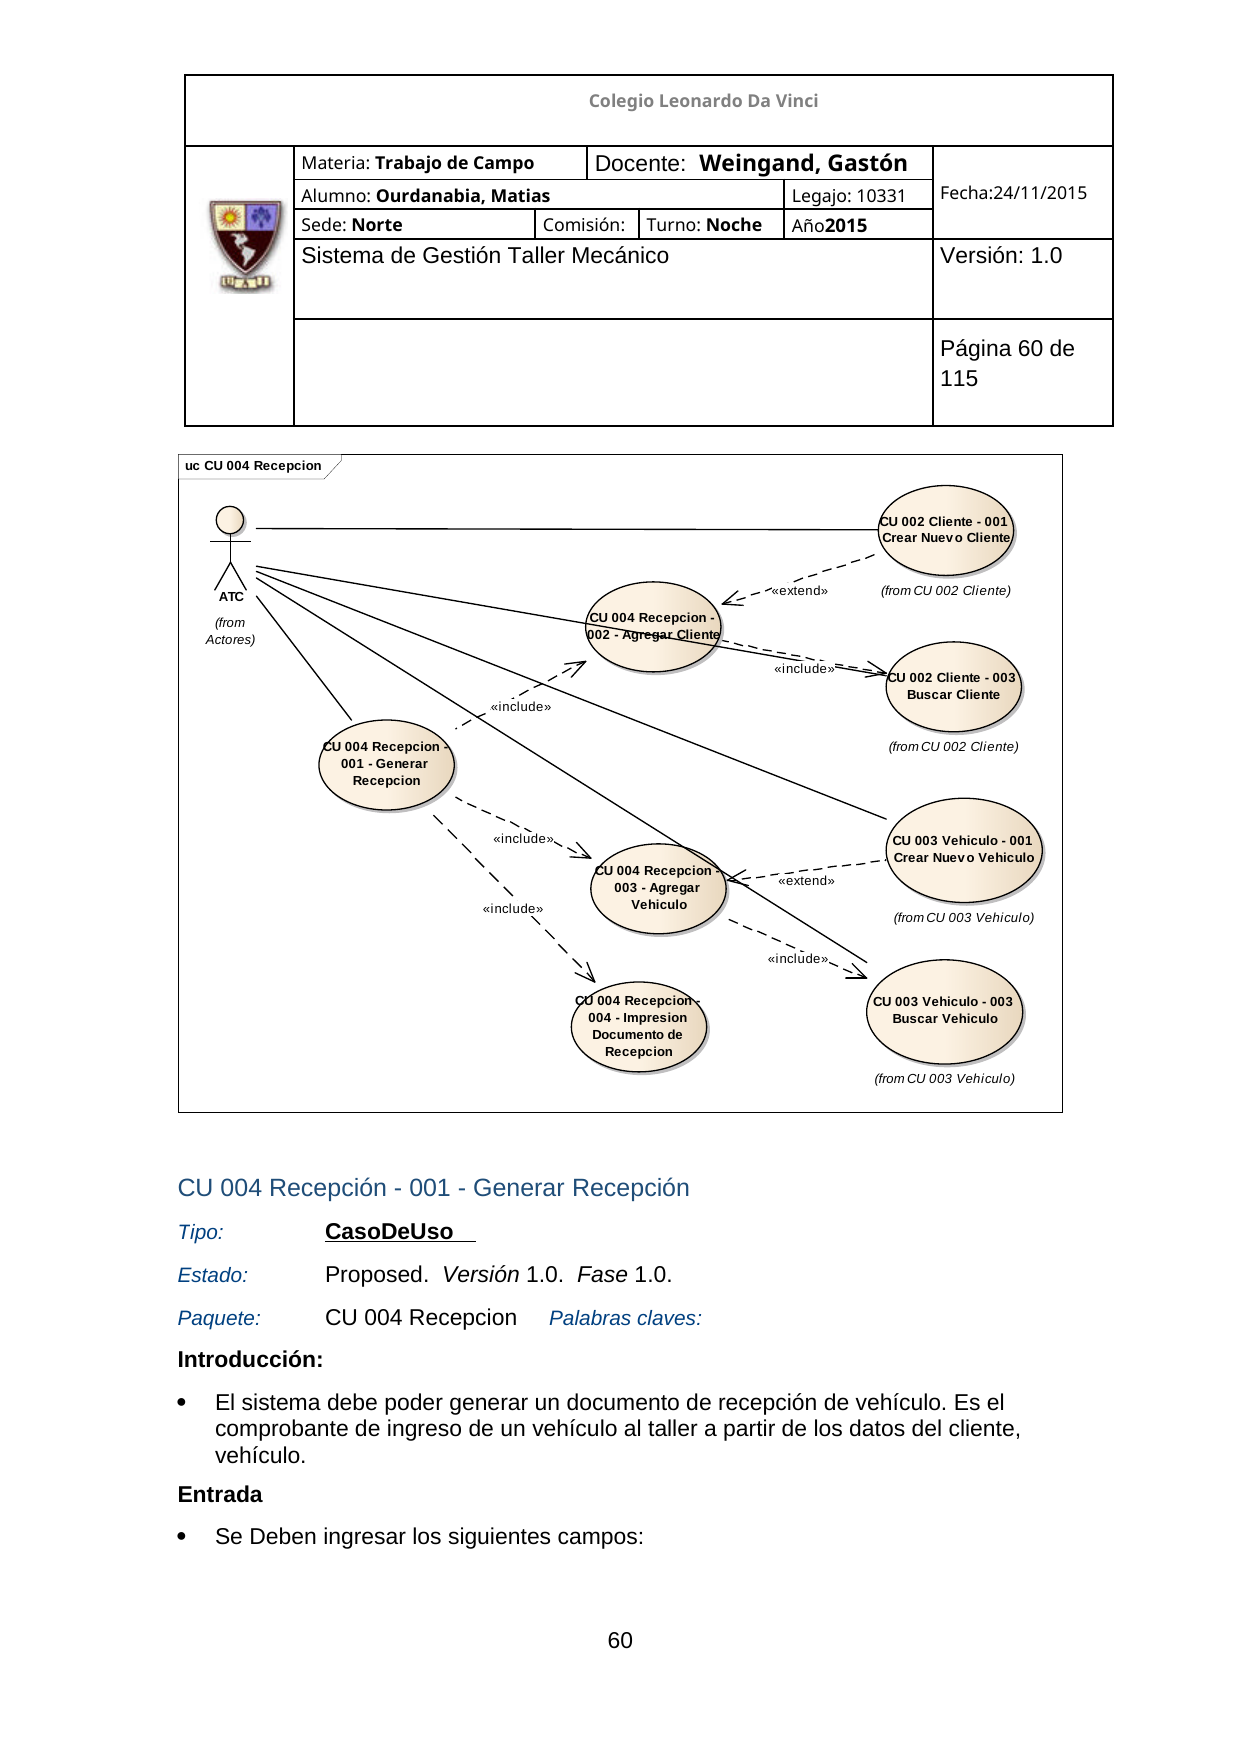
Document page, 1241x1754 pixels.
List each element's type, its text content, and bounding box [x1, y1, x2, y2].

text Estado: Proposed. Versión 1.0. Fase 1.0. [177, 1261, 1063, 1287]
text Tipo: CasoDeUso [177, 1218, 1063, 1244]
text Paquete: CU 004 Recepcion Palabras claves: [177, 1303, 1063, 1330]
list El sistema debe poder generar un documento de recepción de vehículo. Es el comprobante de ingreso de un vehículo al taller a partir de los datos del cliente, vehículo. [177, 1389, 1063, 1468]
text Introducción: [177, 1346, 1063, 1373]
list Se Deben ingresar los siguientes campos: [177, 1523, 1063, 1549]
subtitle CU 004 Recepción - 001 - Generar Recepción [177, 1173, 1063, 1201]
text Entrada [177, 1481, 1063, 1507]
